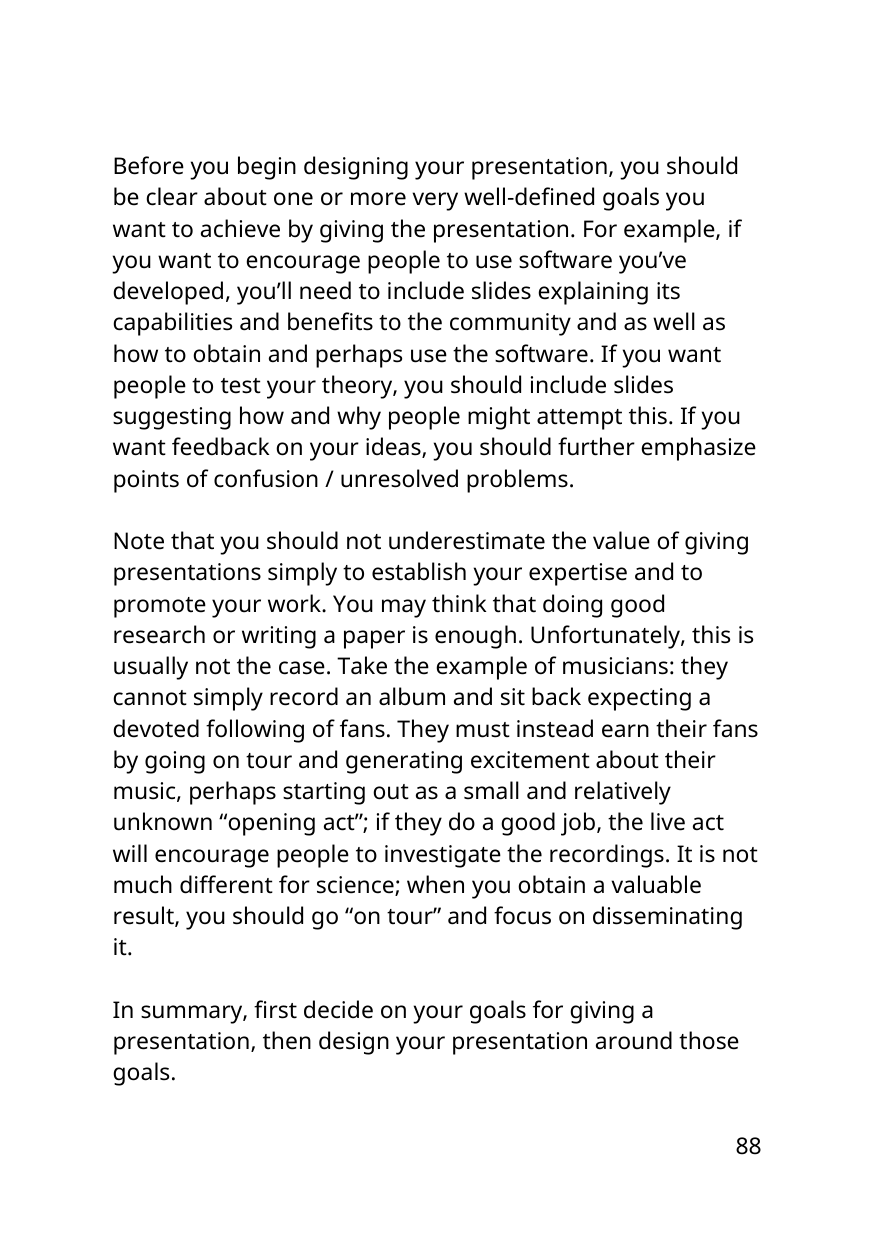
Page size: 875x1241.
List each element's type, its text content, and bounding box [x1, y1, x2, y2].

text Note that you should not underestimate the value of giving presentations simply to establish your expertise and to promote your work. You may think that doing good research or writing a paper is enough. Unfortunately, this is usually not the case. Take the example of musicians: they cannot simply record an album and sit back expecting a devoted following of fans. They must instead earn their fans by going on tour and generating excitement about their music, perhaps starting out as a small and relatively unknown “opening act”; if they do a good job, the live act will encourage people to investigate the recordings. It is not much different for science; when you obtain a valuable result, you should go “on tour” and focus on disseminating it. [112, 525, 762, 962]
text In summary, first decide on your goals for giving a presentation, then design your presentation around those goals. [112, 994, 762, 1087]
text Before you begin designing your presentation, you should be clear about one or more very well-defined goals you want to achieve by giving the presentation. For example, if you want to encourage people to use software you’ve developed, you’ll need to include slides explaining its capabilities and benefits to the community and as well as how to obtain and perhaps use the software. If you want people to test your theory, you should include slides suggesting how and why people might attempt this. If you want feedback on your ideas, you should further emphasize points of confusion / unresolved problems. [112, 150, 762, 494]
